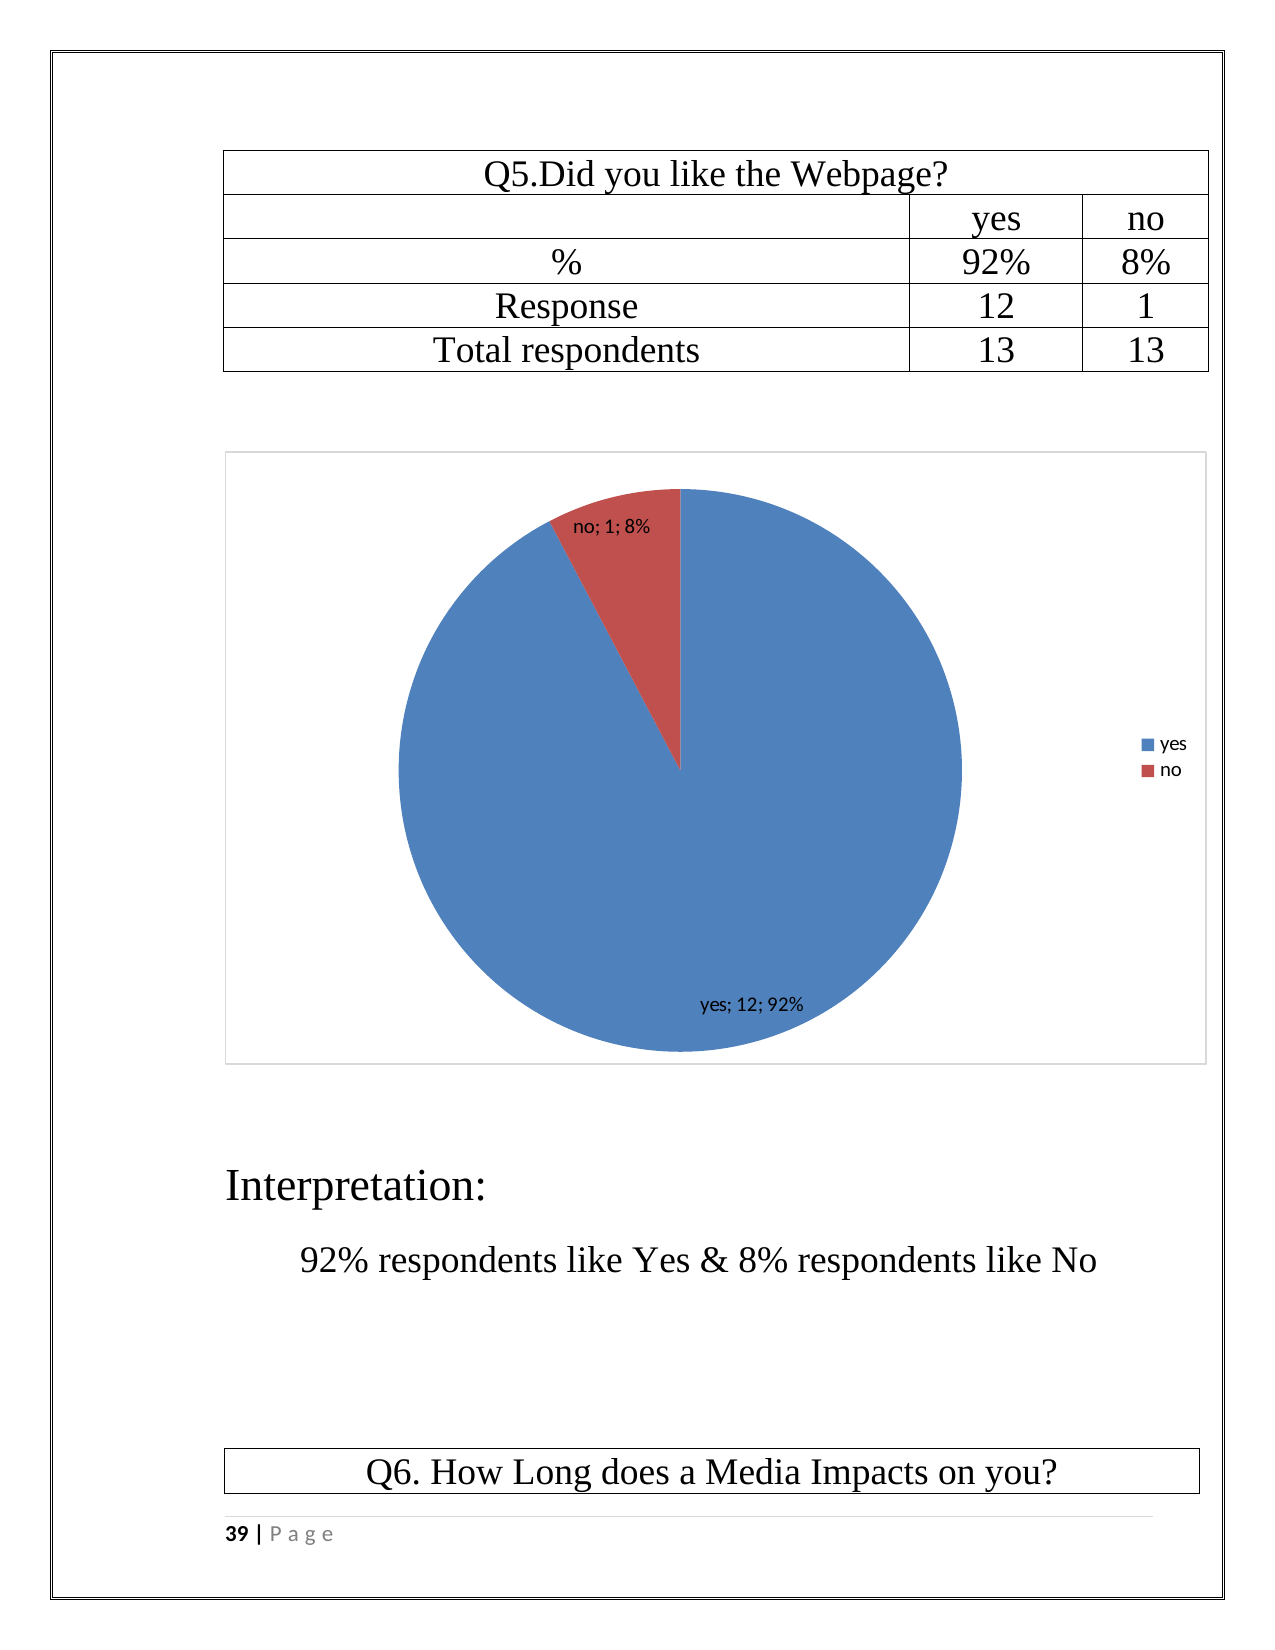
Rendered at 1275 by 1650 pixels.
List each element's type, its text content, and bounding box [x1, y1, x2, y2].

table_cell 13 [910, 328, 1082, 371]
text Interpretation: [225, 1158, 1153, 1211]
table_cell no [1083, 195, 1208, 238]
table_cell [224, 195, 909, 238]
table_header Q6. How Long does a Media Impacts on you? [225, 1449, 1199, 1492]
text 92% respondents like Yes & 8% respondents like No [225, 1237, 1153, 1280]
table_cell 8% [1083, 239, 1208, 282]
table_cell 1 [1083, 284, 1208, 327]
table_header Q5.Did you like the Webpage? [224, 151, 1208, 194]
table_cell 12 [910, 284, 1082, 327]
table_cell 13 [1083, 328, 1208, 371]
table_cell yes [910, 195, 1082, 238]
table_cell Total respondents [224, 328, 909, 371]
table_cell Response [224, 284, 909, 327]
table_cell % [224, 239, 909, 282]
table_cell 92% [910, 239, 1082, 282]
